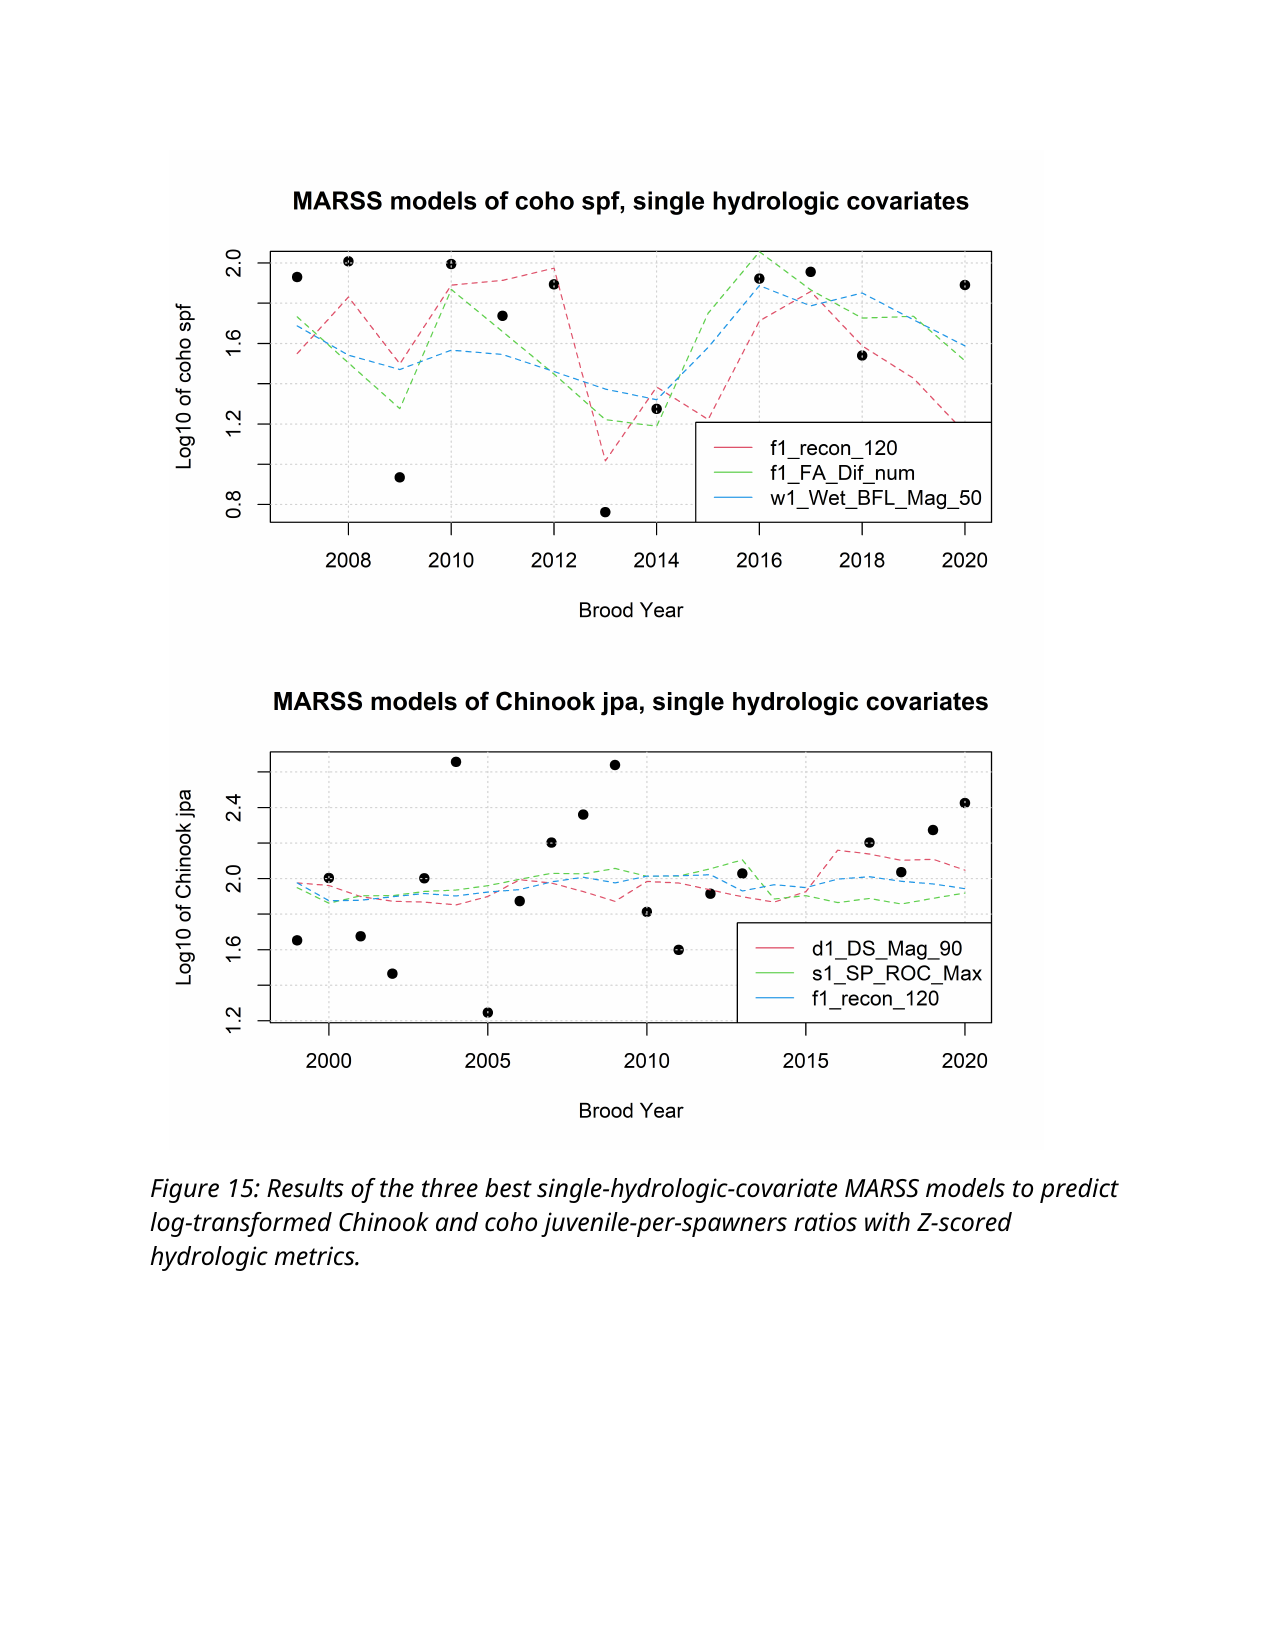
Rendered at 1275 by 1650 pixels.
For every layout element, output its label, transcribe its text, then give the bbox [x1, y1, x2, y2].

text Figure 15: Results of the three best single-hydrologic-covariate MARSS models to predict log-transformed Chinook and coho juvenile-per-spawners ratios with Z-scored hydrologic metrics. [150, 1171, 1125, 1273]
picture [168, 150, 1044, 1150]
